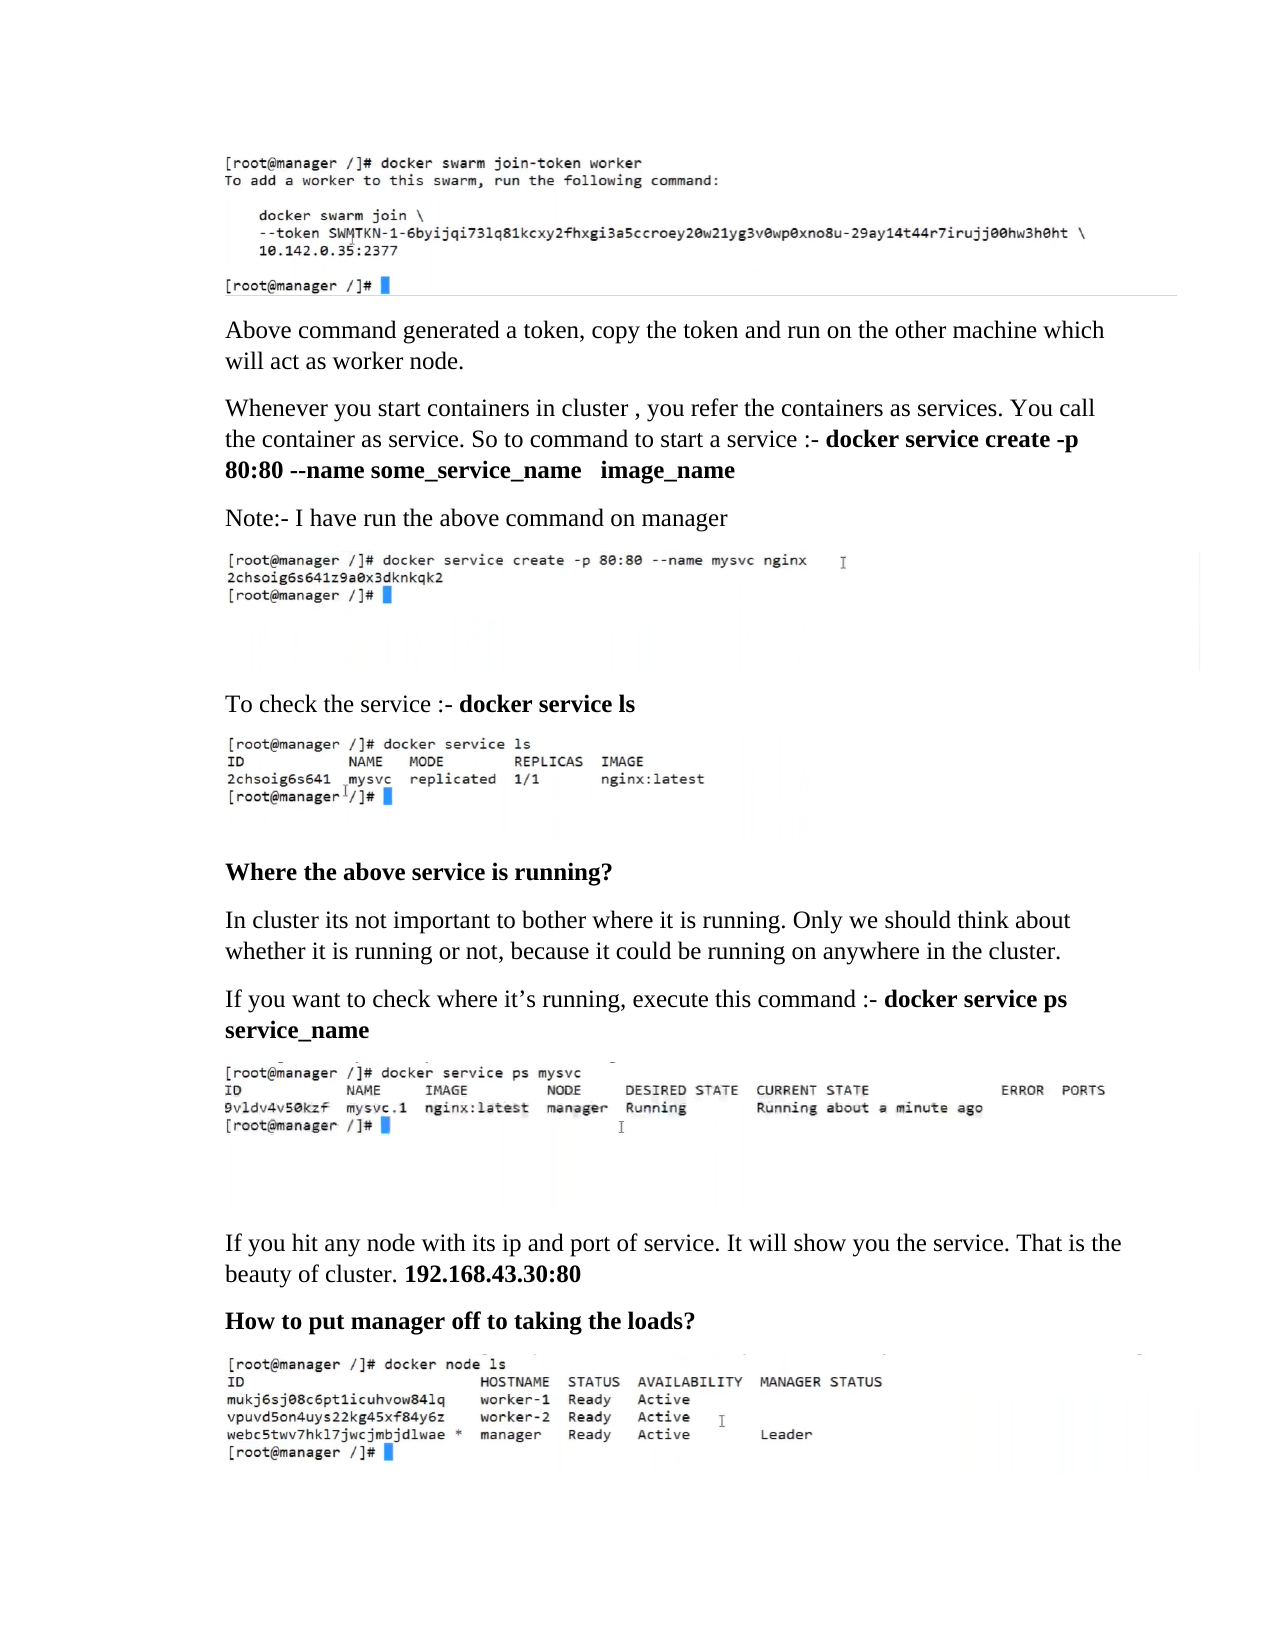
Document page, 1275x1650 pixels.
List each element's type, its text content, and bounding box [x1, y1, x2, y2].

text To check the service :- docker service ls [225, 689, 1125, 718]
text How to put manager off to taking the loads? [225, 1306, 1125, 1335]
picture [225, 1062, 1200, 1209]
text Whenever you start containers in cluster , you refer the containers as services. You call the container as service. So to command to start a service :- docker service create -p 80:80 --name some_service_name image_name [225, 393, 1125, 484]
text If you hit any node with its ip and port of service. It will show you the service. That is the beauty of cluster. 192.168.43.30:80 [225, 1228, 1125, 1287]
text Where the above service is running? [225, 857, 1125, 886]
picture [225, 551, 1200, 671]
picture [225, 1354, 1200, 1477]
text If you want to check where it’s running, execute this command :- docker service ps service_name [225, 984, 1125, 1044]
picture [225, 737, 1200, 839]
text Above command generated a token, copy the token and run on the other machine which will act as worker node. [225, 315, 1125, 374]
text Note:- I have run the above command on manager [225, 503, 1125, 532]
text In cluster its not important to bother where it is running. Only we should think about whether it is running or not, because it could be running on anywhere in the cluster. [225, 905, 1125, 965]
picture [225, 150, 1200, 296]
